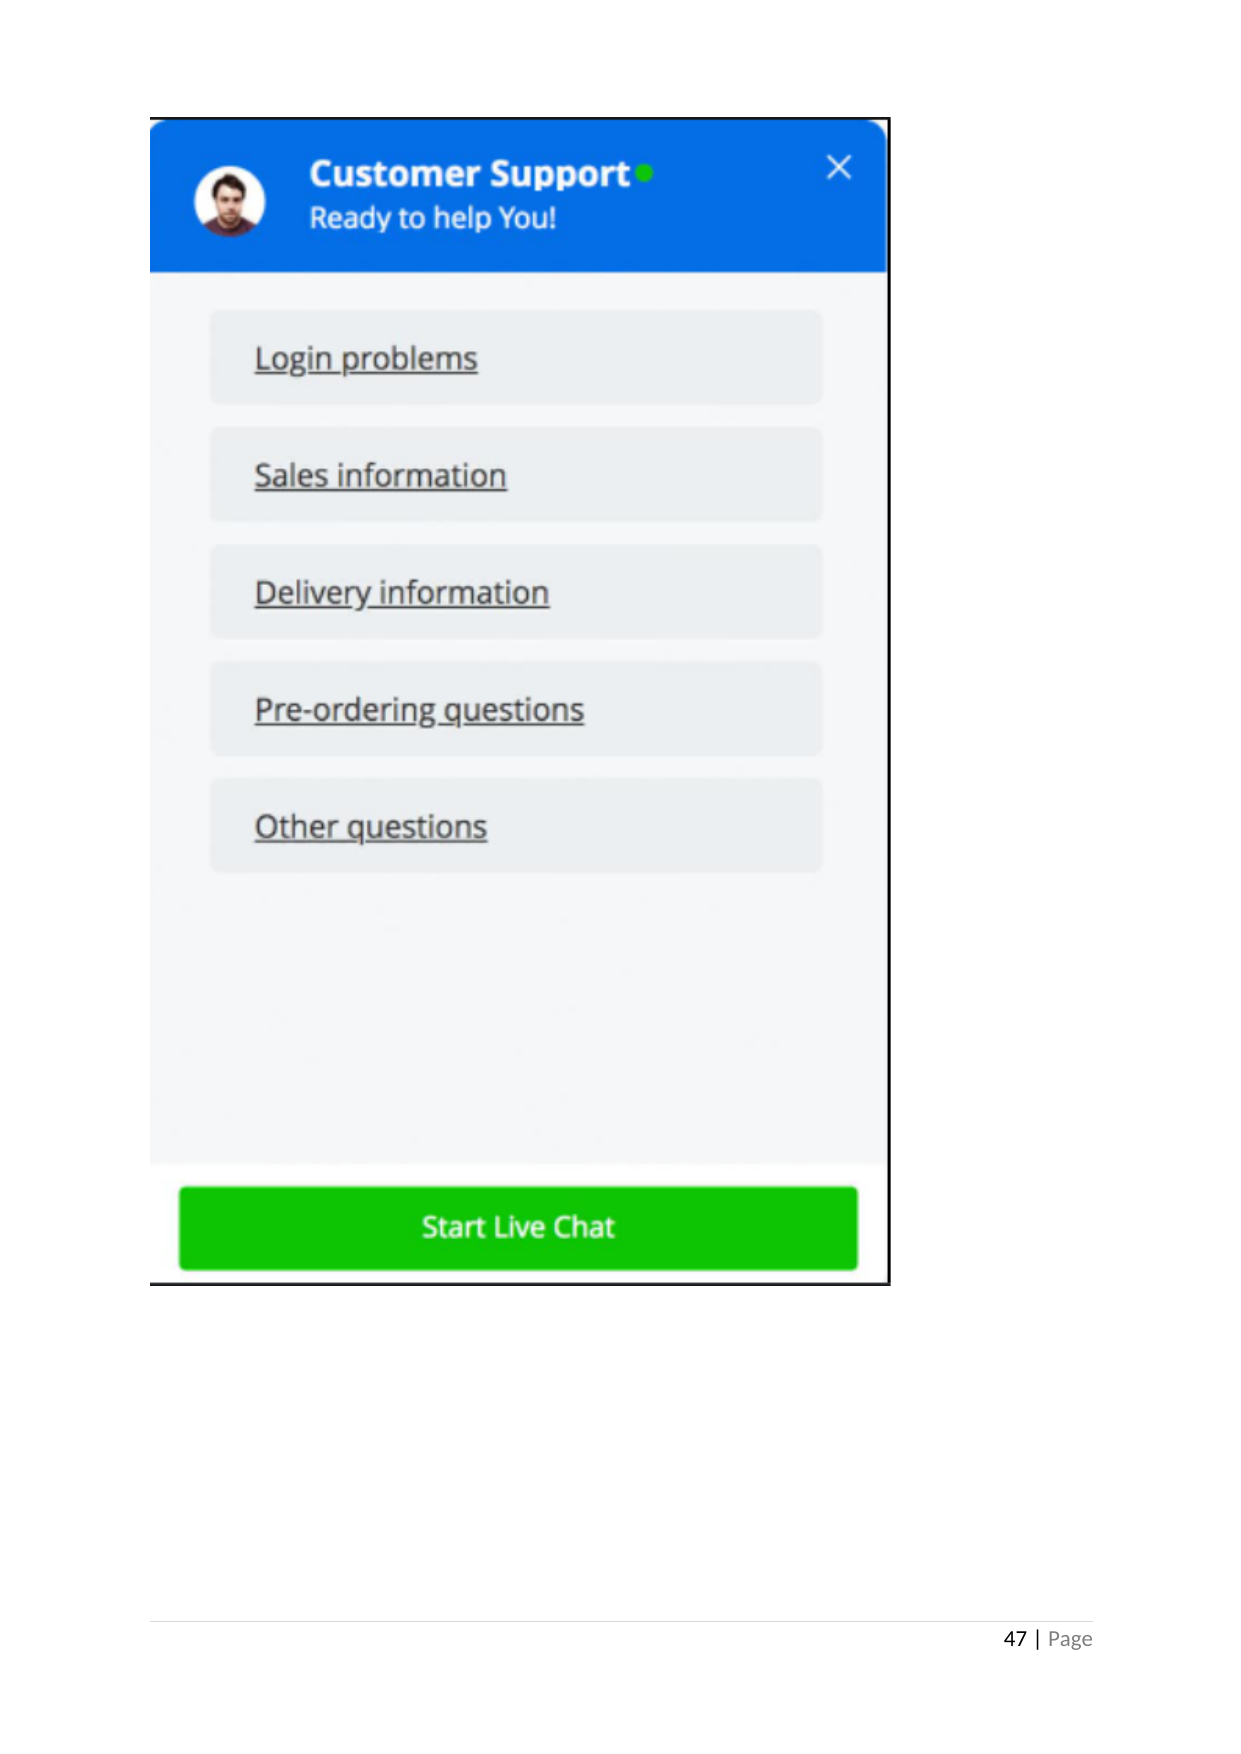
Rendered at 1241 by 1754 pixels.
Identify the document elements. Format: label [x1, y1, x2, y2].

picture [150, 117, 891, 1286]
